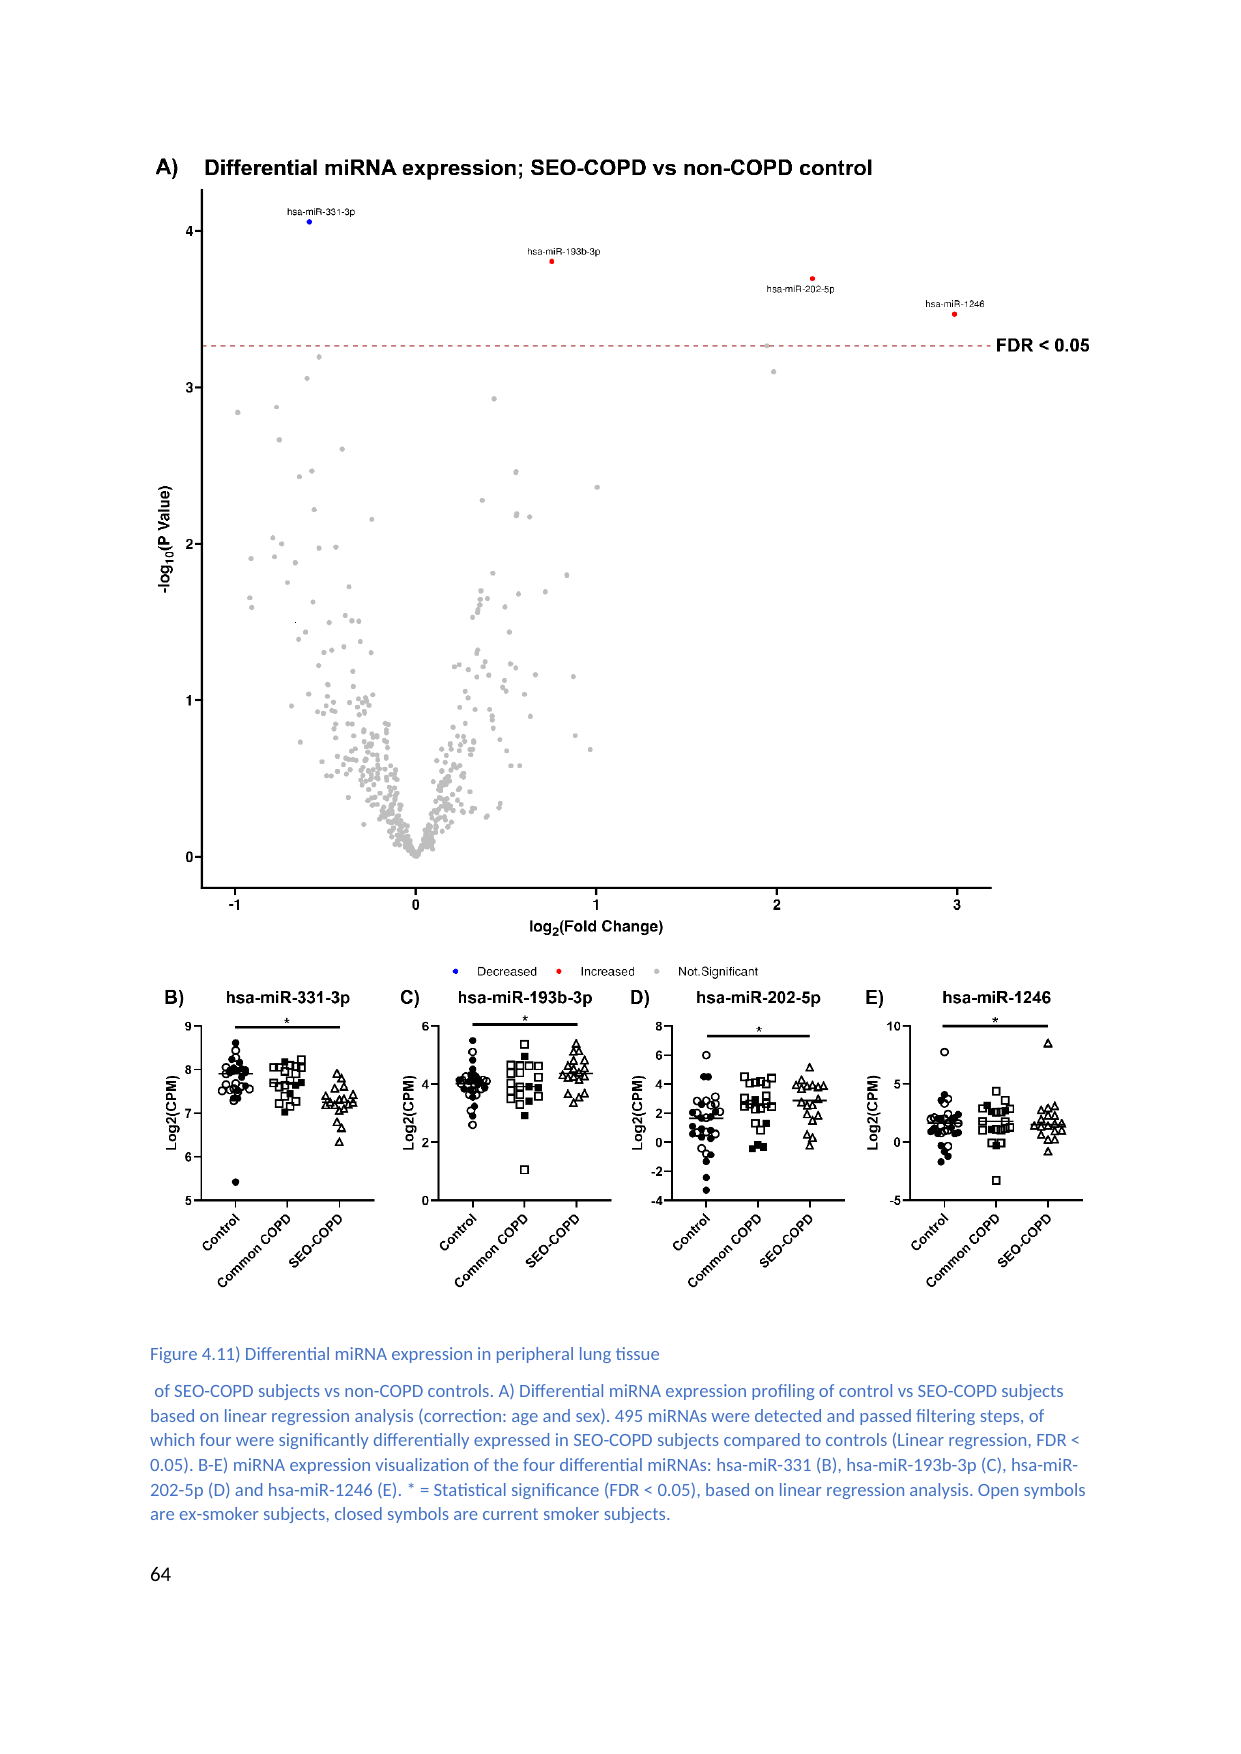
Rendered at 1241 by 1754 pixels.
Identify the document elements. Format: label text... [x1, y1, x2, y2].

text of SEO-COPD subjects vs non-COPD controls. A) Differential miRNA expression profiling of control vs SEO-COPD subjects based on linear regression analysis (correction: age and sex). 495 miRNAs were detected and passed filtering steps, of which four were significantly differentially expressed in SEO-COPD subjects compared to controls (Linear regression, FDR < 0.05). B-E) miRNA expression visualization of the four differential miRNAs: hsa-miR-331 (B), hsa-miR-193b-3p (C), hsa-miR-202-5p (D) and hsa-miR-1246 (E). * = Statistical significance (FDR < 0.05), based on linear regression analysis. Open symbols are ex-smoker subjects, closed symbols are current smoker subjects. [150, 1379, 1090, 1526]
picture [150, 150, 1091, 1324]
